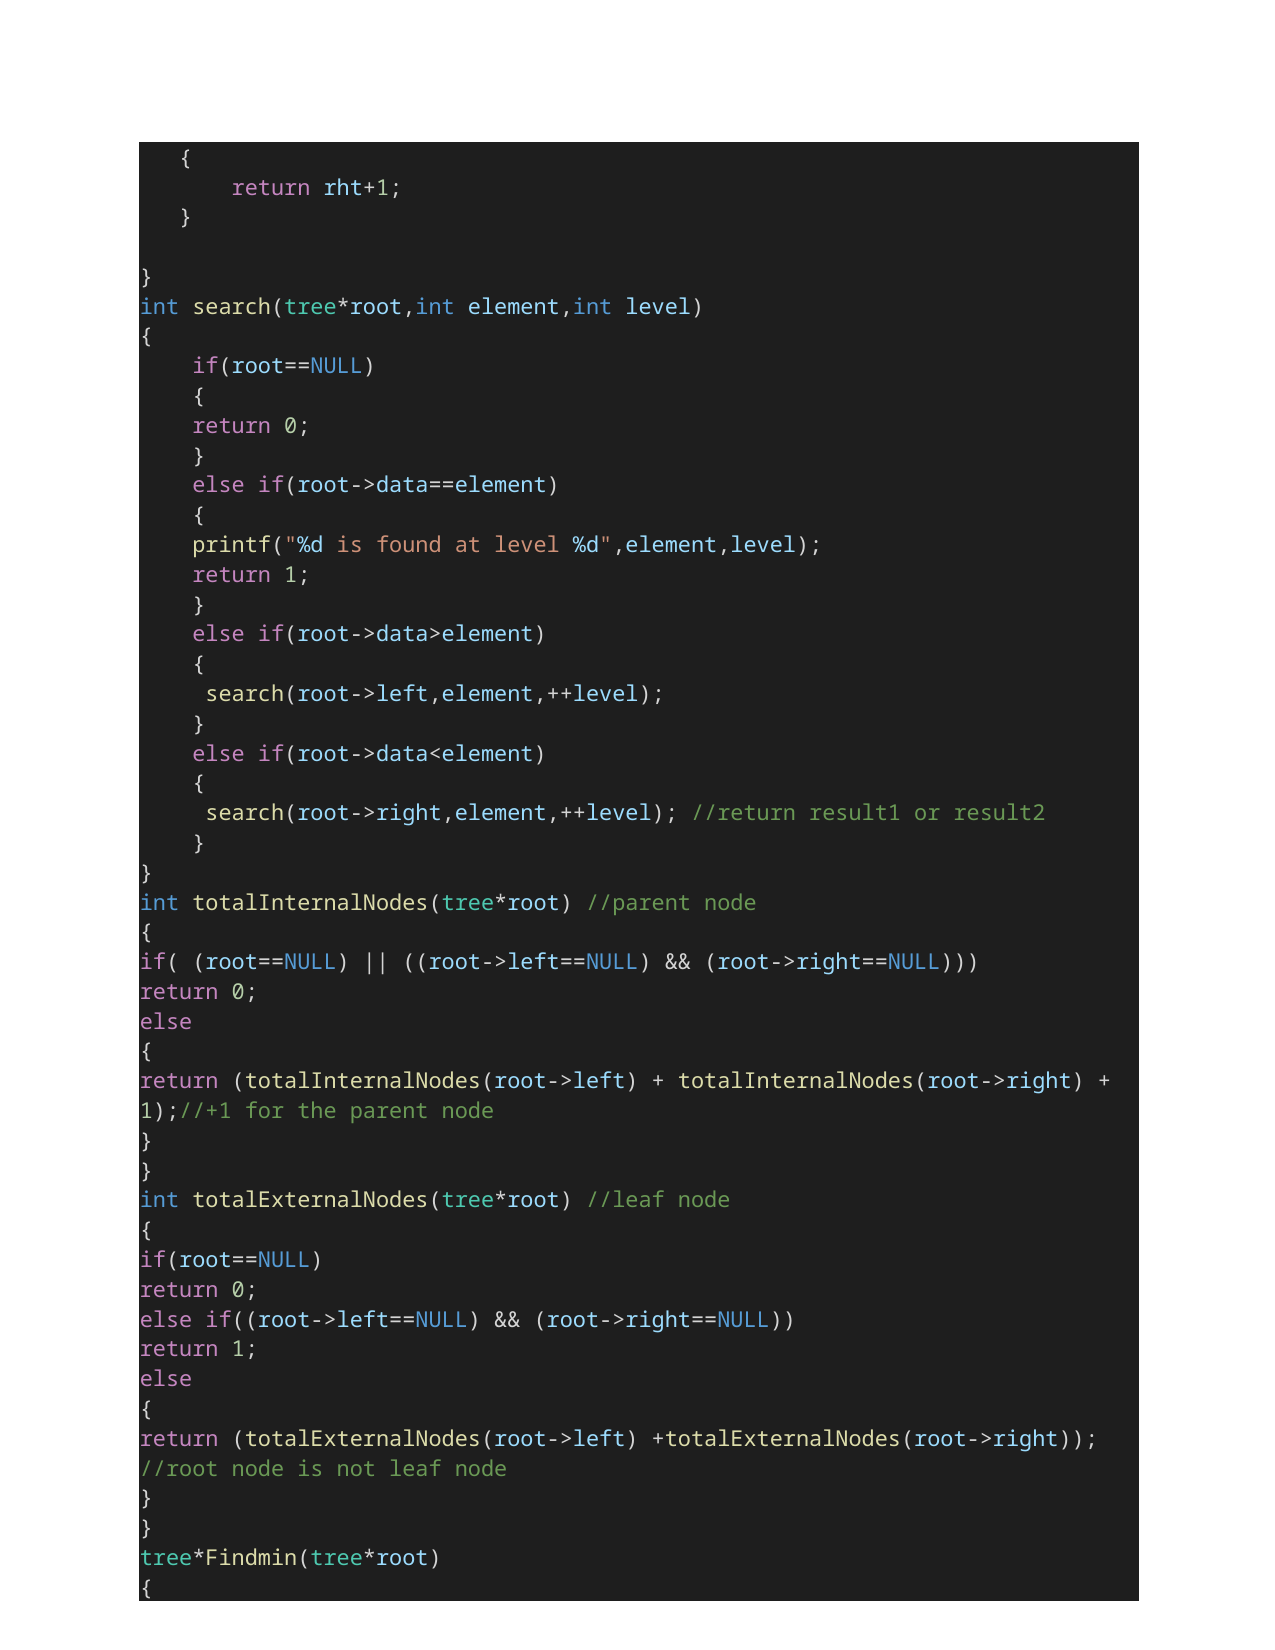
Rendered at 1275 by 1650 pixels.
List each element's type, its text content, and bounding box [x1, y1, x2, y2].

text } [139, 439, 1139, 469]
text { [139, 380, 1139, 410]
text { [139, 1393, 1139, 1423]
text return 1; [139, 559, 1139, 588]
text } [139, 708, 1139, 737]
text { [139, 648, 1139, 678]
text search(root->left,element,++level); [139, 678, 1139, 708]
text else if(root->data<element) [139, 737, 1139, 767]
text return (totalInternalNodes(root->left) + totalInternalNodes(root->right) + 1);//+1 for the parent node [139, 1065, 1139, 1125]
text tree*Findmin(tree*root) [139, 1542, 1139, 1572]
text } [139, 857, 1139, 886]
text return 0; [139, 976, 1139, 1006]
text } [139, 261, 1139, 291]
text return 0; [139, 1274, 1139, 1303]
text else [139, 1006, 1139, 1035]
text search(root->right,element,++level); //return result1 or result2 [139, 797, 1139, 827]
text { [139, 142, 1139, 171]
text int search(tree*root,int element,int level) [139, 291, 1139, 320]
text { [139, 499, 1139, 529]
text } [139, 588, 1139, 618]
text } [139, 201, 1139, 231]
text else [139, 1363, 1139, 1393]
text { [139, 1035, 1139, 1065]
text } [139, 1482, 1139, 1512]
text else if(root->data==element) [139, 469, 1139, 499]
text if(root==NULL) [139, 1244, 1139, 1274]
text } [139, 1125, 1139, 1154]
text } [139, 827, 1139, 857]
text } [139, 1512, 1139, 1542]
text { [139, 1572, 1139, 1601]
text { [139, 320, 1139, 350]
text { [139, 916, 1139, 946]
text else if(root->data>element) [139, 618, 1139, 648]
text { [139, 1214, 1139, 1244]
text int totalInternalNodes(tree*root) //parent node [139, 886, 1139, 916]
text if(root==NULL) [139, 350, 1139, 380]
text return (totalExternalNodes(root->left) +totalExternalNodes(root->right)); //root node is not leaf node [139, 1423, 1139, 1482]
text else if((root->left==NULL) && (root->right==NULL)) [139, 1303, 1139, 1333]
text return 1; [139, 1333, 1139, 1363]
text return rht+1; [139, 171, 1139, 201]
text if( (root==NULL) || ((root->left==NULL) && (root->right==NULL))) [139, 946, 1139, 976]
text } [139, 1154, 1139, 1184]
text int totalExternalNodes(tree*root) //leaf node [139, 1184, 1139, 1214]
text printf("%d is found at level %d",element,level); [139, 529, 1139, 559]
text { [139, 767, 1139, 797]
text return 0; [139, 410, 1139, 439]
